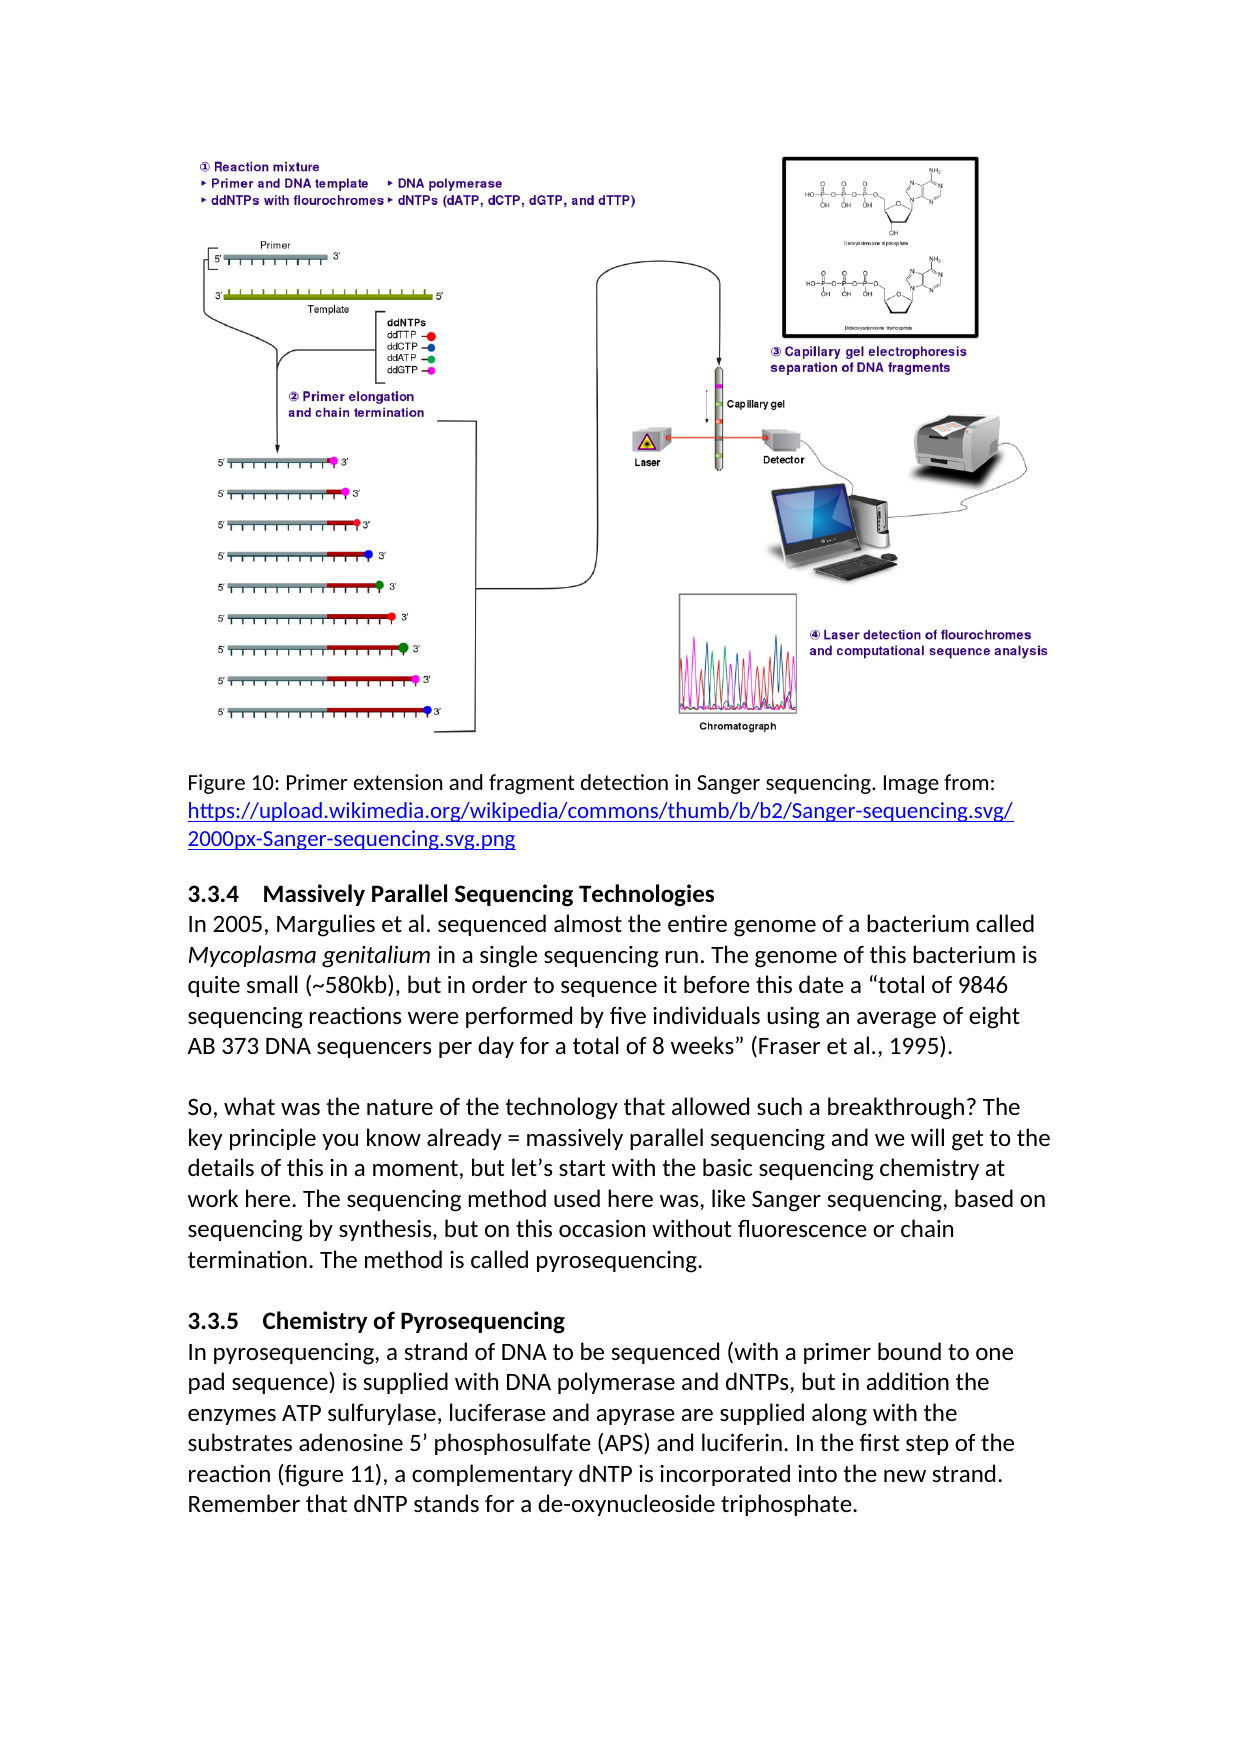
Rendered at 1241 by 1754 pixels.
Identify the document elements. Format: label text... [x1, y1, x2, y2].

picture [187, 150, 1053, 745]
text Figure 10: Primer extension and fragment detection in Sanger sequencing. Image from: https://upload.wikimedia.org/wikipedia/commons/thumb/b/b2/Sanger-sequencing.svg/2000px-Sanger-sequencing.svg.png [187, 768, 1053, 853]
text In 2005, Margulies et al. sequenced almost the entire genome of a bacterium called Mycoplasma genitalium in a single sequencing run. The genome of this bacterium is quite small (~580kb), but in order to sequence it before this date a “total of 9846 sequencing reactions were performed by five individuals using an average of eight AB 373 DNA sequencers per day for a total of 8 weeks” (Fraser et al., 1995). [187, 908, 1053, 1061]
list Chemistry of Pyrosequencing [187, 1305, 1053, 1336]
list Massively Parallel Sequencing Technologies [187, 878, 1053, 908]
text So, what was the nature of the technology that allowed such a breakthrough? The key principle you know already = massively parallel sequencing and we will get to the details of this in a moment, but let’s start with the basic sequencing chemistry at work here. The sequencing method used here was, like Sanger sequencing, based on sequencing by synthesis, but on this occasion without fluorescence or chain termination. The method is called pyrosequencing. [187, 1091, 1053, 1274]
text In pyrosequencing, a strand of DNA to be sequenced (with a primer bound to one pad sequence) is supplied with DNA polymerase and dNTPs, but in addition the enzymes ATP sulfurylase, luciferase and apyrase are supplied along with the substrates adenosine 5’ phosphosulfate (APS) and luciferin. In the first step of the reaction (figure 11), a complementary dNTP is incorporated into the new strand. Remember that dNTP stands for a de-oxynucleoside triphosphate. [187, 1336, 1053, 1519]
